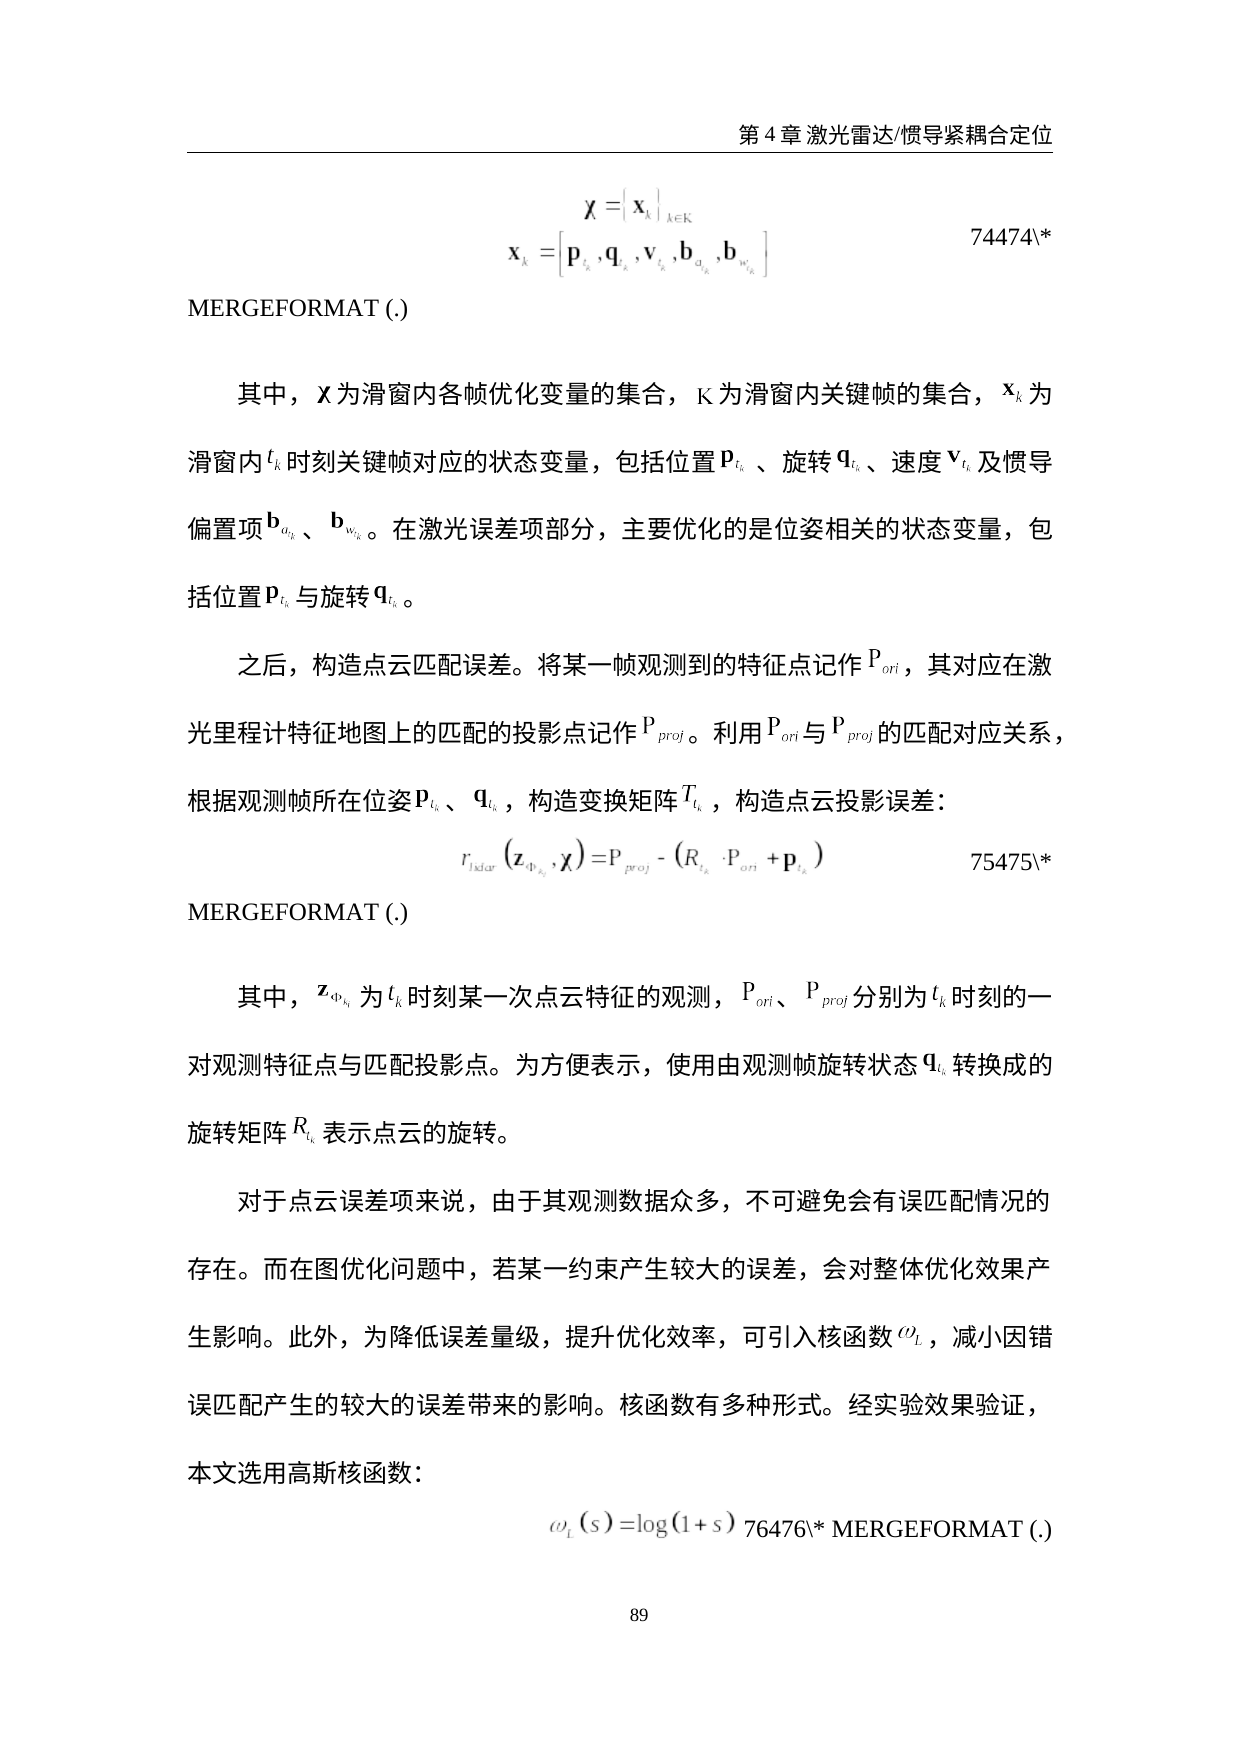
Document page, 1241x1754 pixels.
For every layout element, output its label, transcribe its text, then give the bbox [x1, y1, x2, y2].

text 其中，为滑窗内各帧优化变量的集合，为滑窗内关键帧的集合，为滑窗内时刻关键帧对应的状态变量，包括位置 、旋转、速度及惯导偏置项、。在激光误差项部分，主要优化的是位姿相关的状态变量，包括位置与旋转。 [187, 358, 1053, 630]
text 对于点云误差项来说，由于其观测数据众多，不可避免会有误匹配情况的存在。而在图优化问题中，若某一约束产生较大的误差，会对整体优化效果产生影响。此外，为降低误差量级，提升优化效率，可引入核函数，减小因错误匹配产生的较大的误差带来的影响。核函数有多种形式。经实验效果验证，本文选用高斯核函数： [187, 1166, 1053, 1505]
text 之后，构造点云匹配误差。将某一帧观测到的特征点记作，其对应在激光里程计特征地图上的匹配的投影点记作。利用与的匹配对应关系，根据观测帧所在位姿、，构造变换矩阵，构造点云投影误差： [187, 630, 1053, 834]
text 其中，为时刻某一次点云特征的观测，、分别为时刻的一对观测特征点与匹配投影点。为方便表示，使用由观测帧旋转状态转换成的旋转矩阵表示点云的旋转。 [187, 962, 1053, 1166]
